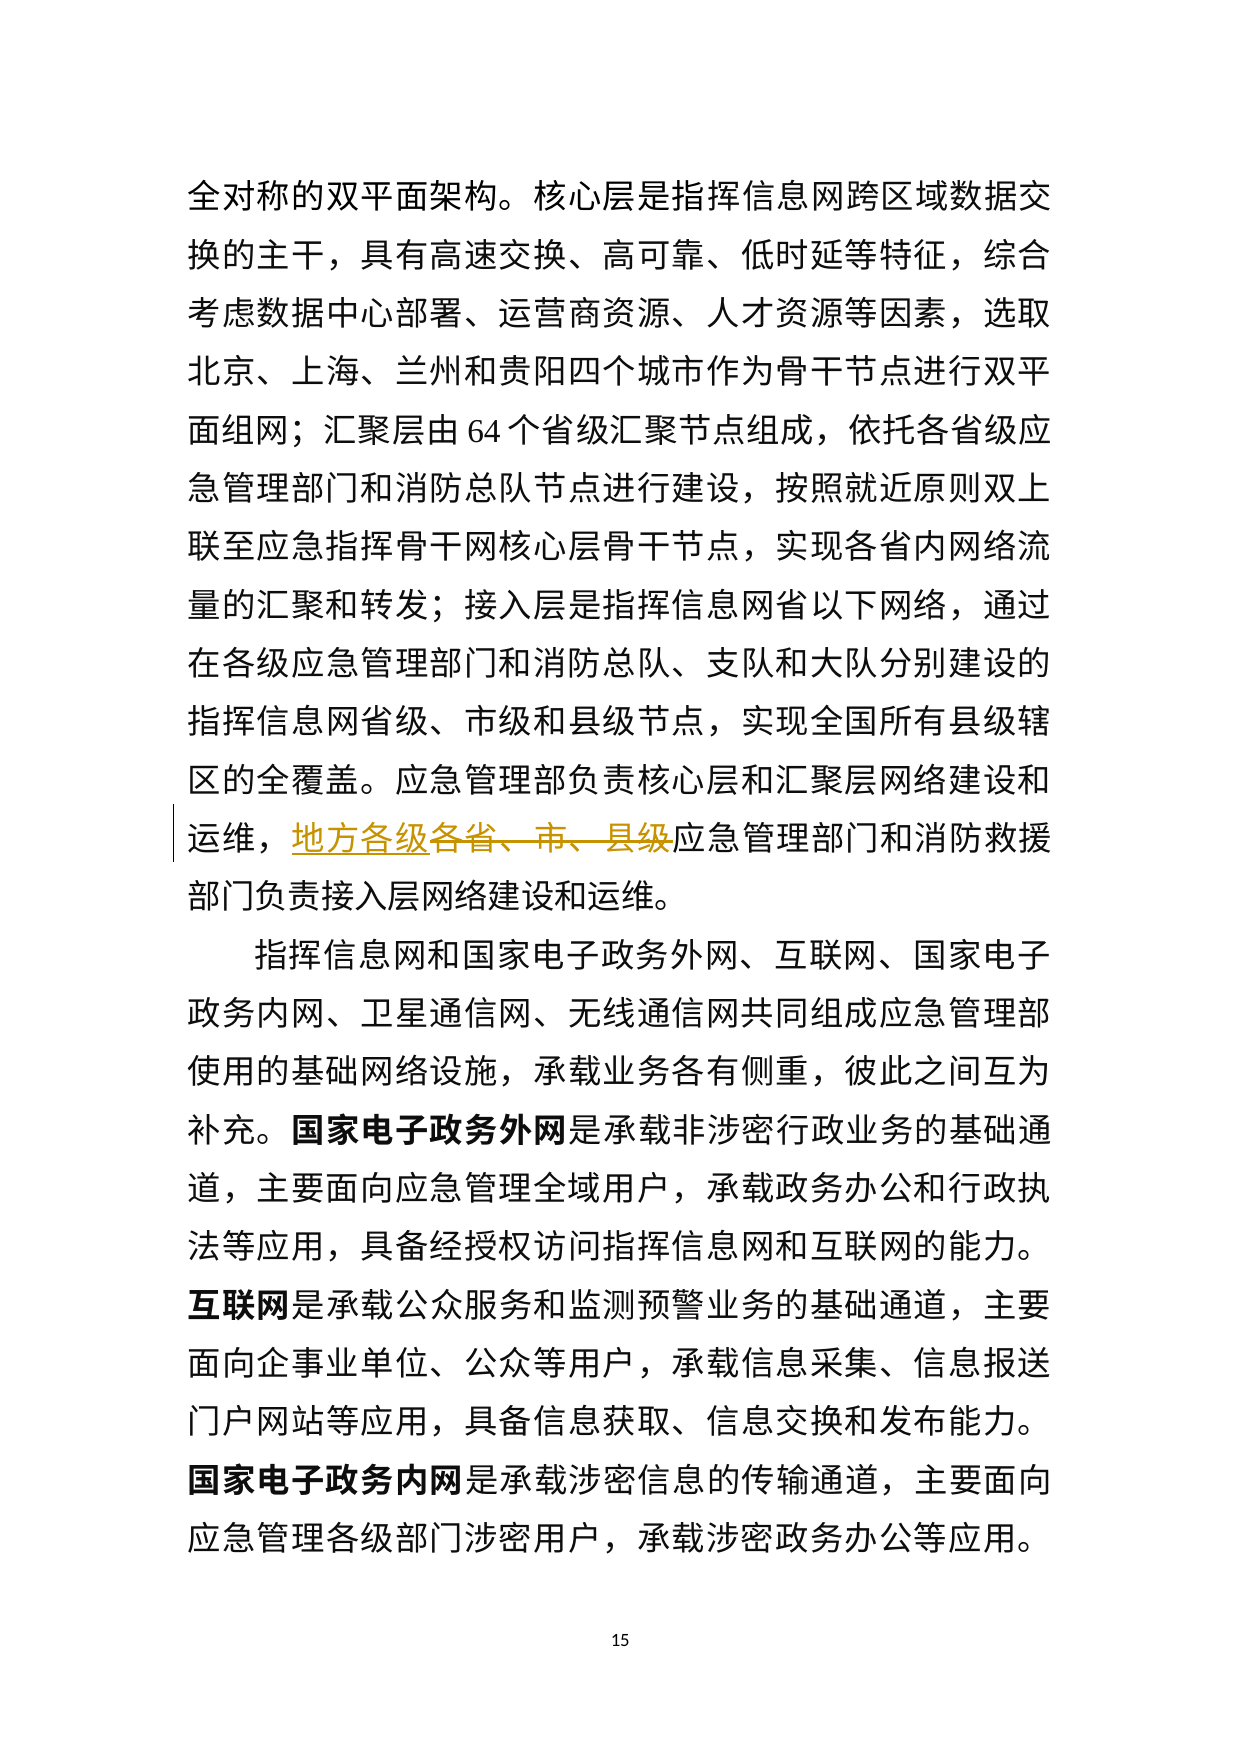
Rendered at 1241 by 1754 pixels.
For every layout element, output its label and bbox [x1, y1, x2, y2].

text [187, 920, 1053, 1562]
text [187, 162, 1053, 920]
